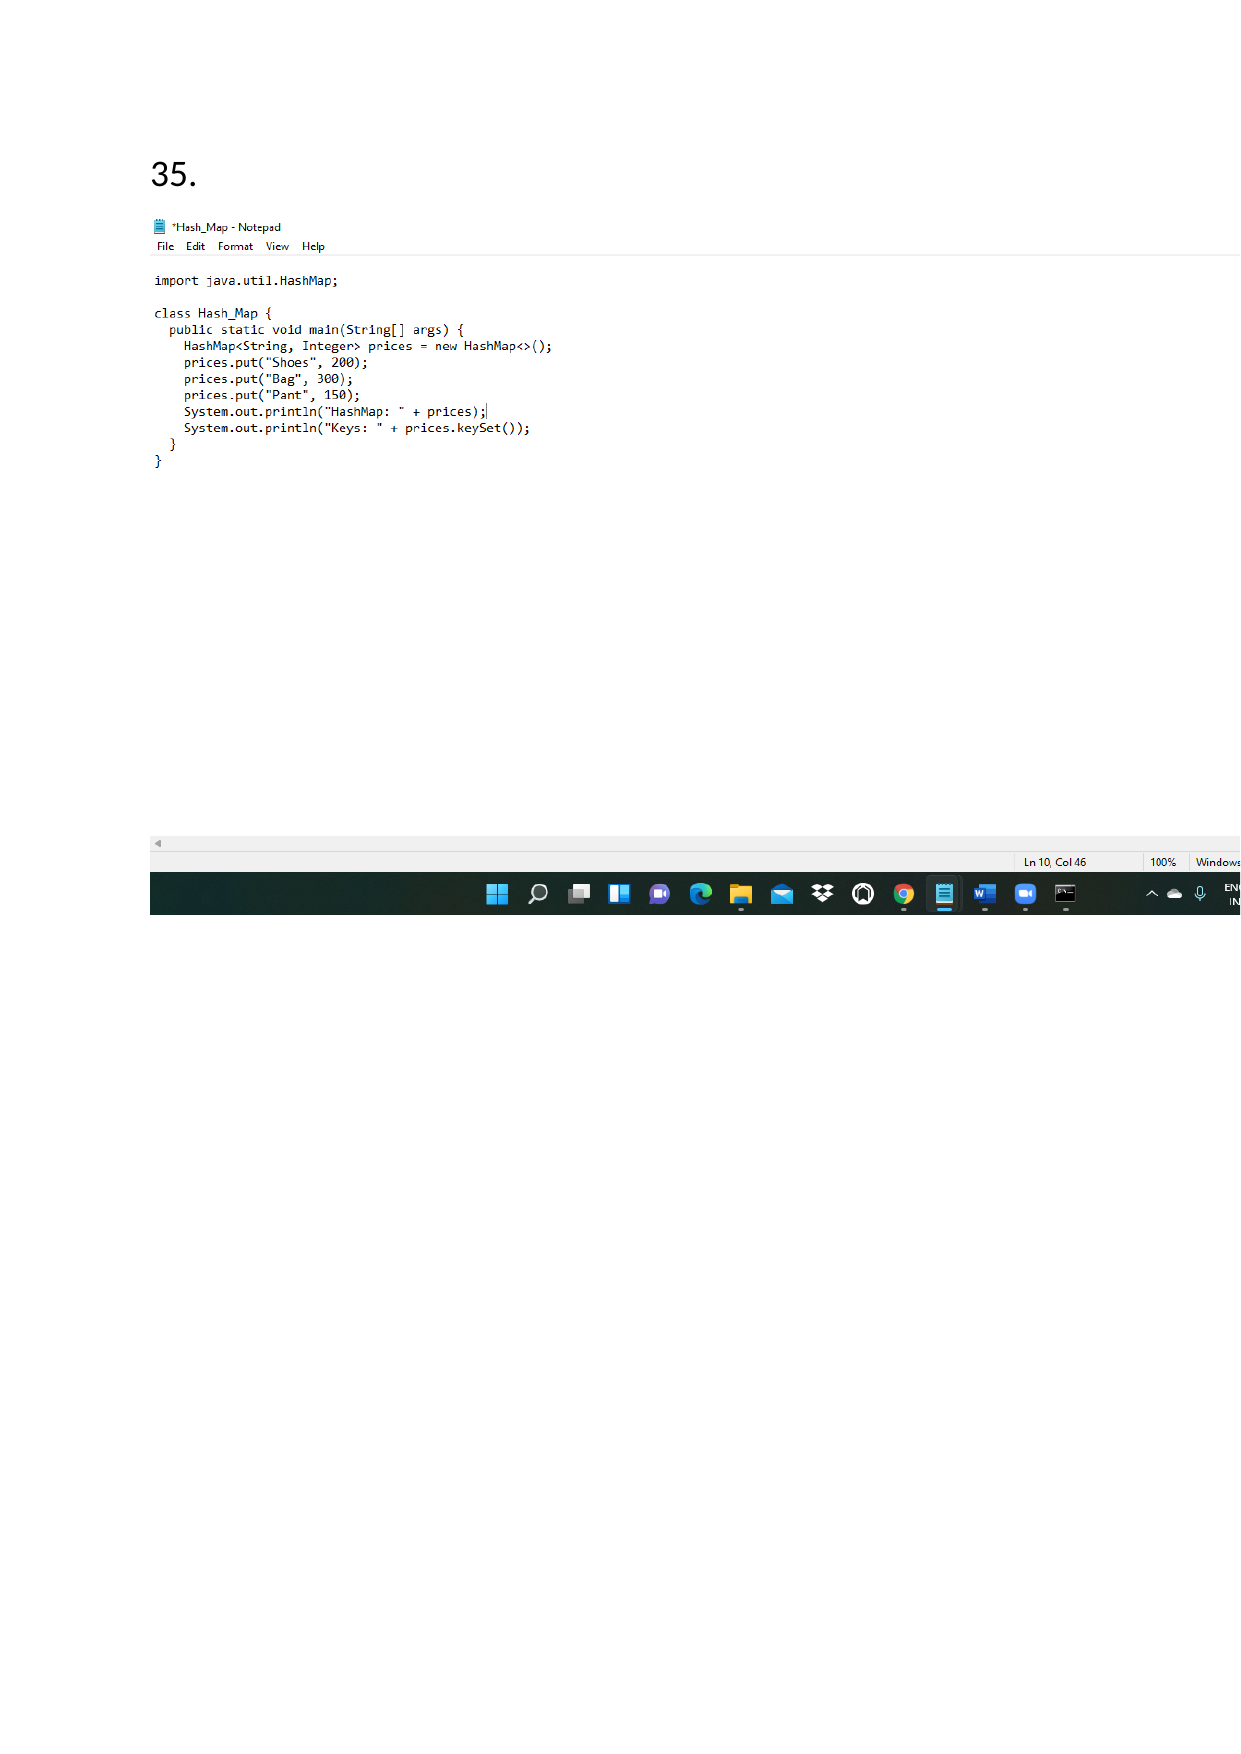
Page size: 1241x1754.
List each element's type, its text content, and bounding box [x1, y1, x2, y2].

text 35. [150, 150, 1090, 196]
picture [150, 216, 1241, 915]
